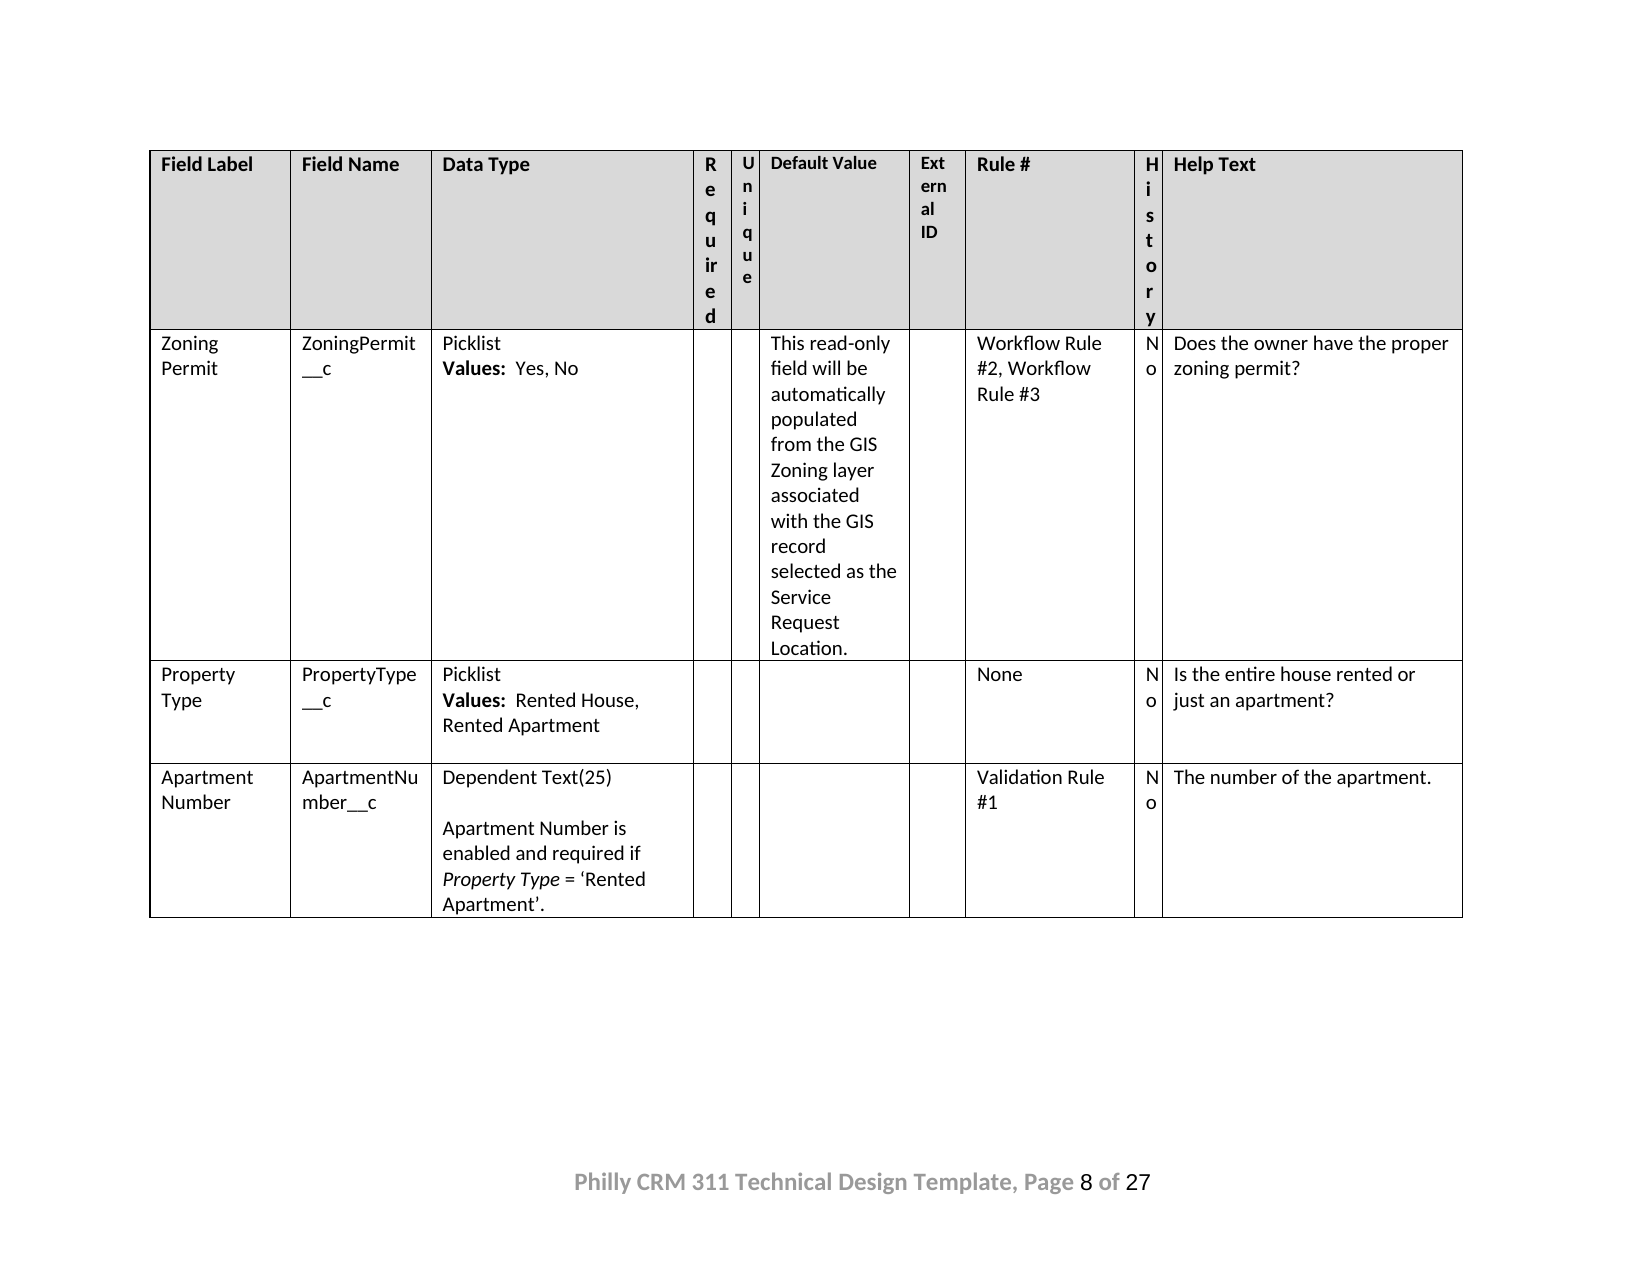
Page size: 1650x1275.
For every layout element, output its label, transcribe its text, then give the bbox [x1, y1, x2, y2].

table_header Default Value [760, 151, 909, 329]
table_cell [732, 330, 759, 660]
table_cell None [966, 661, 1134, 763]
table_cell [732, 661, 759, 763]
table_header External ID [910, 151, 965, 329]
table_cell [910, 661, 965, 763]
table_cell Picklist Values: Yes, No [432, 330, 693, 660]
table_cell Validation Rule #1 [966, 764, 1134, 917]
table_cell No [1135, 661, 1162, 763]
table_cell [694, 661, 731, 763]
table_cell PropertyType__c [291, 661, 431, 763]
table_header Unique [732, 151, 759, 329]
table_cell ZoningPermit__c [291, 330, 431, 660]
table_cell The number of the apartment. [1163, 764, 1462, 917]
table_cell Property Type [151, 661, 290, 763]
table_cell [760, 764, 909, 917]
table_cell Is the entire house rented or just an apartment? [1163, 661, 1462, 763]
table_header Rule # [966, 151, 1134, 329]
table_cell This read-only field will be automatically populated from the GIS Zoning layer associated with the GIS record selected as the Service Request Location. [760, 330, 909, 660]
table_cell [760, 661, 909, 763]
table_header Field Name [291, 151, 431, 329]
table_cell [732, 764, 759, 917]
table_cell Dependent Text(25) Apartment Number is enabled and required if Property Type = ‘Rented Apartment’. [432, 764, 693, 917]
table_cell [910, 330, 965, 660]
table_cell [694, 764, 731, 917]
table_cell [694, 330, 731, 660]
table_cell Zoning Permit [151, 330, 290, 660]
table_header Required [694, 151, 731, 329]
table_cell Workflow Rule #2, Workflow Rule #3 [966, 330, 1134, 660]
table_cell ApartmentNumber__c [291, 764, 431, 917]
table_header Field Label [151, 151, 290, 329]
table_cell No [1135, 764, 1162, 917]
table_cell Does the owner have the proper zoning permit? [1163, 330, 1462, 660]
table_header Data Type [432, 151, 693, 329]
table_cell No [1135, 330, 1162, 660]
table_header Help Text [1163, 151, 1462, 329]
table_cell Apartment Number [151, 764, 290, 917]
table_header History [1135, 151, 1162, 329]
table_cell [910, 764, 965, 917]
table_cell Picklist Values: Rented House, Rented Apartment [432, 661, 693, 763]
